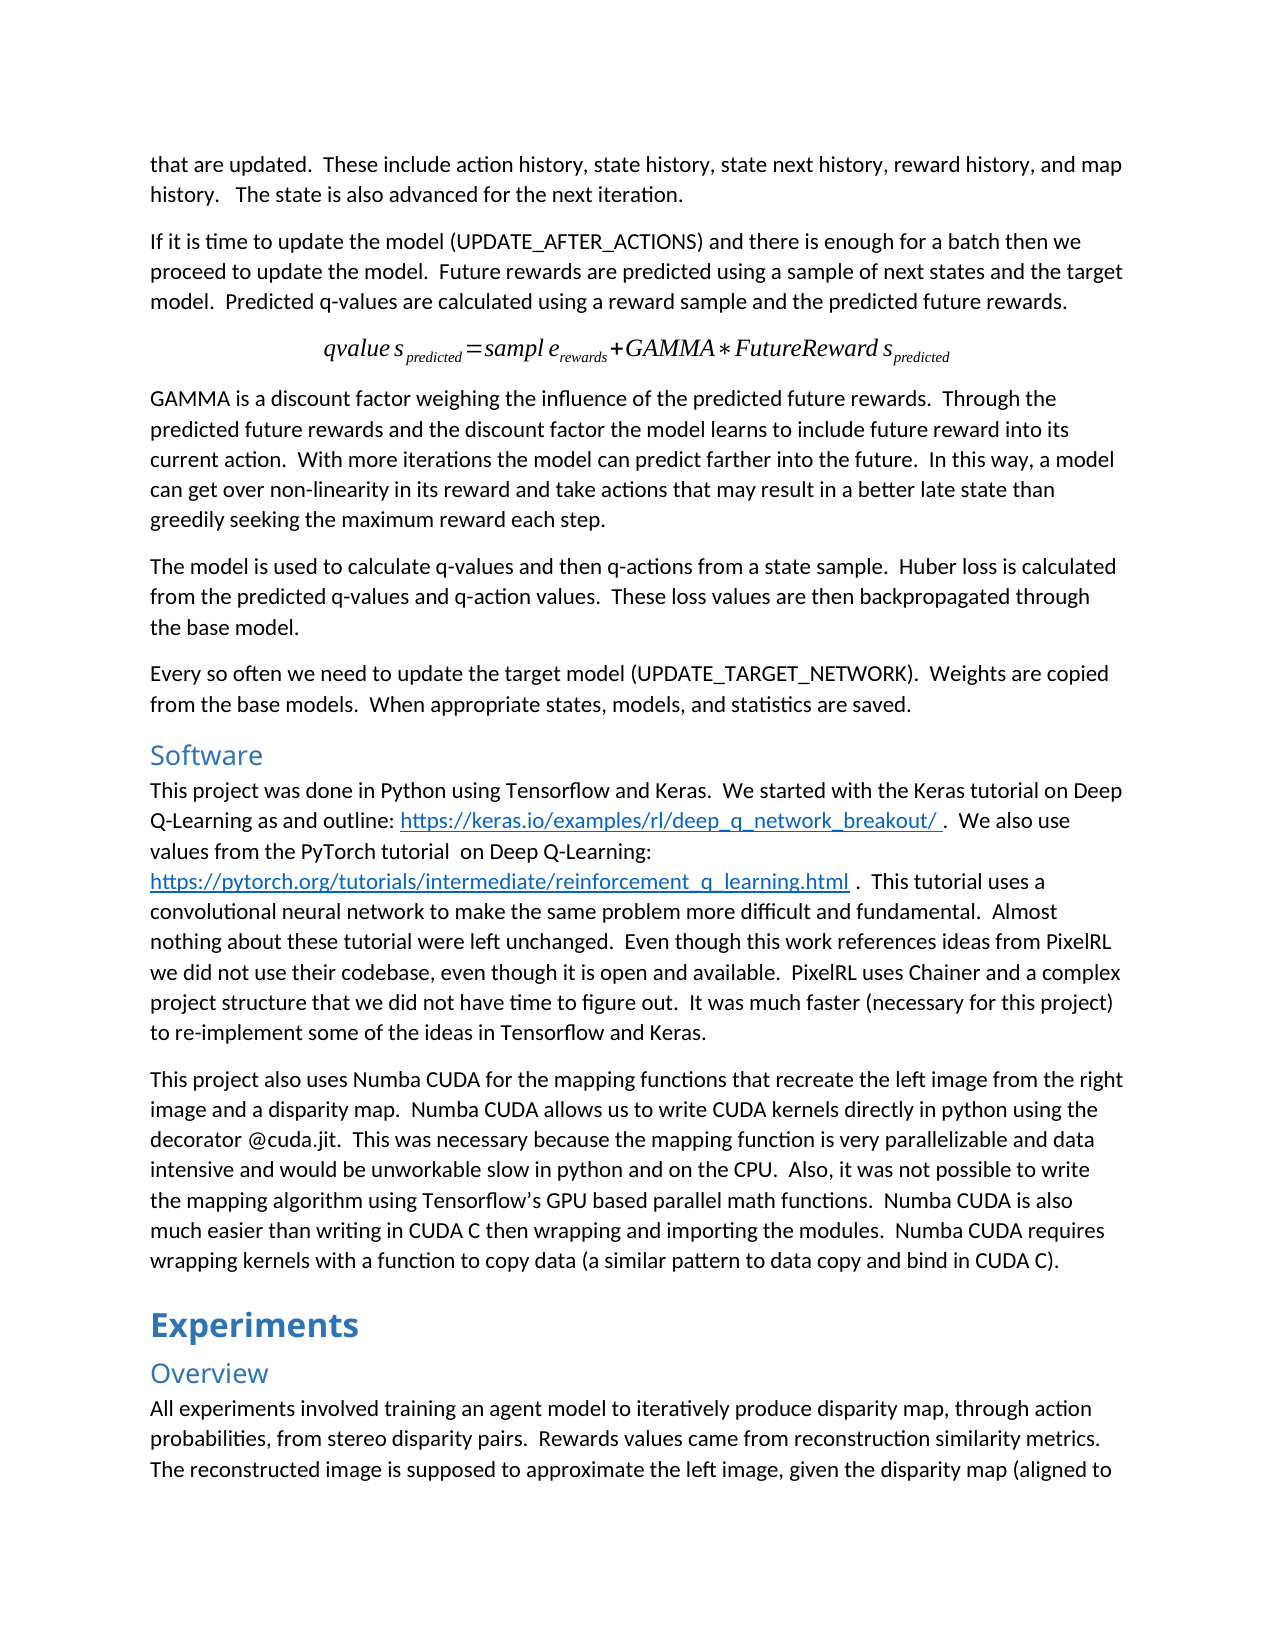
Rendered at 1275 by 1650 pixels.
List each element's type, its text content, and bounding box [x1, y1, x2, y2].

text Every so often we need to update the target model (UPDATE_TARGET_NETWORK). Weights are copied from the base models. When appropriate states, models, and statistics are saved. [150, 659, 1125, 718]
subtitle Overview [150, 1354, 1125, 1391]
text The model is used to calculate q-values and then q-actions from a state sample. Huber loss is calculated from the predicted q-values and q-action values. These loss values are then backpropagated through the base model. [150, 552, 1125, 641]
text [150, 150, 1125, 208]
text If it is time to update the model (UPDATE_AFTER_ACTIONS) and there is enough for a batch then we proceed to update the model. Future rewards are predicted using a sample of next states and the target model. Predicted q-values are calculated using a reward sample and the predicted future rewards. [150, 227, 1125, 316]
text This project was done in Python using Tensorflow and Keras. We started with the Keras tutorial on Deep Q-Learning as and outline: https://keras.io/examples/rl/deep_q_network_breakout/ . We also use values from the PyTorch tutorial on Deep Q-Learning: https://pytorch.org/tutorials/intermediate/reinforcement_q_learning.html . This tutorial uses a convolutional neural network to make the same problem more difficult and fundamental. Almost nothing about these tutorial were left unchanged. Even though this work references ideas from PixelRL we did not use their codebase, even though it is open and available. PixelRL uses Chainer and a complex project structure that we did not have time to figure out. It was much faster (necessary for this project) to re-implement some of the ideas in Tensorflow and Keras. [150, 776, 1125, 1046]
subtitle Experiments [150, 1301, 1125, 1347]
text This project also uses Numba CUDA for the mapping functions that recreate the left image from the right image and a disparity map. Numba CUDA allows us to write CUDA kernels directly in python using the decorator @cuda.jit. This was necessary because the mapping function is very parallelizable and data intensive and would be unworkable slow in python and on the CPU. Also, it was not possible to write the mapping algorithm using Tensorflow’s GPU based parallel math functions. Numba CUDA is also much easier than writing in CUDA C then wrapping and importing the modules. Numba CUDA requires wrapping kernels with a function to copy data (a similar pattern to data copy and bind in CUDA C). [150, 1065, 1125, 1274]
text GAMMA is a discount factor weighing the influence of the predicted future rewards. Through the predicted future rewards and the discount factor the model learns to include future reward into its current action. With more iterations the model can predict farther into the future. In this way, a model can get over non-linearity in its reward and take actions that may result in a better late state than greedily seeking the maximum reward each step. [150, 384, 1125, 533]
subtitle Software [150, 737, 1125, 773]
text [150, 1394, 1125, 1483]
